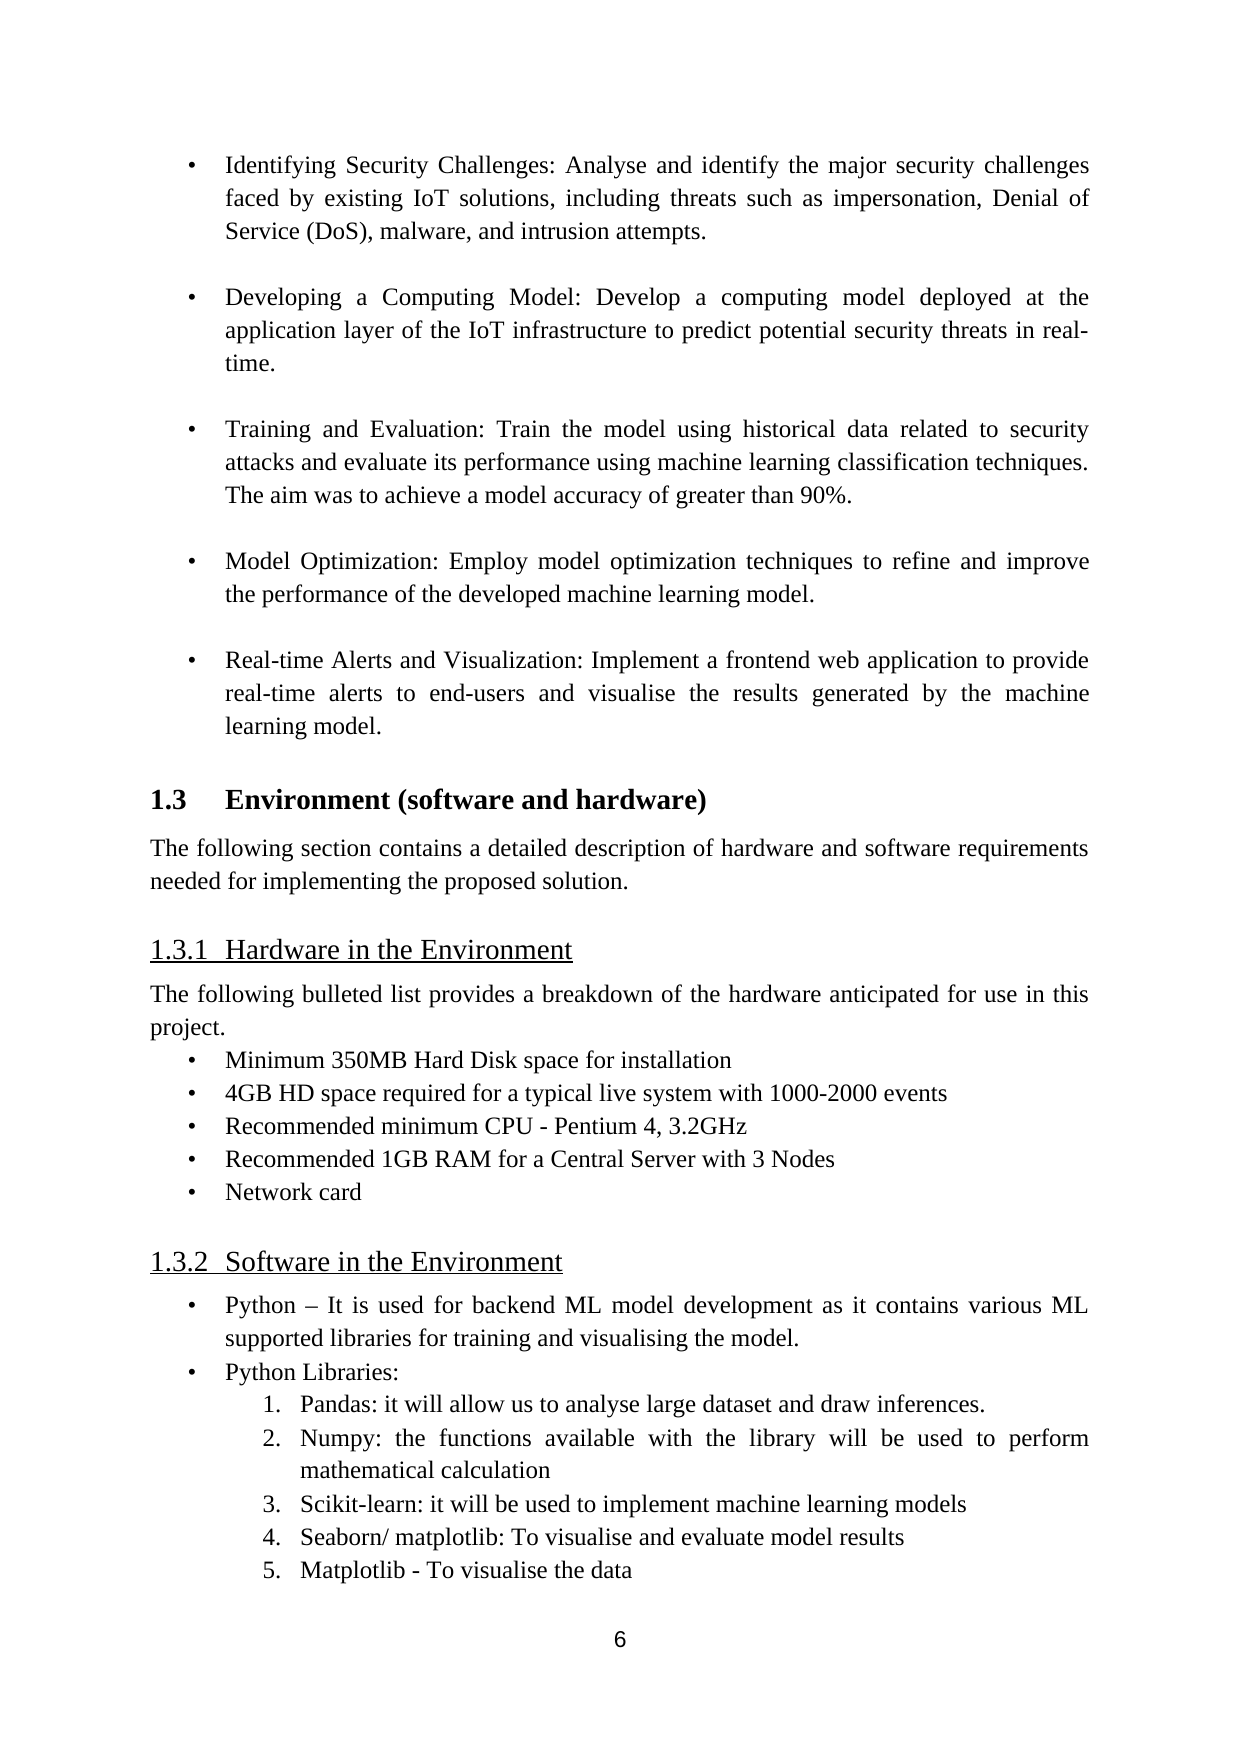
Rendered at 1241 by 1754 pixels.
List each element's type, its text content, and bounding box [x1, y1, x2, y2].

list Training and Evaluation: Train the model using historical data related to security attacks and evaluate its performance using machine learning classification techniques. The aim was to achieve a model accuracy of greater than 90%. [187, 414, 1090, 509]
list Model Optimization: Employ model optimization techniques to refine and improve the performance of the developed machine learning model. [187, 546, 1090, 608]
list Python Libraries: [187, 1357, 1090, 1385]
list Numpy: the functions available with the library will be used to perform mathematical calculation [262, 1423, 1090, 1484]
list Matplotlib - To visualise the data [262, 1555, 1090, 1583]
subtitle 1.3 Environment (software and hardware) [150, 782, 1090, 815]
list Identifying Security Challenges: Analyse and identify the major security challenges faced by existing IoT solutions, including threats such as impersonation, Denial of Service (DoS), malware, and intrusion attempts. [187, 150, 1090, 245]
list Real-time Alerts and Visualization: Implement a frontend web application to provide real-time alerts to end-users and visualise the results generated by the machine learning model. [187, 645, 1090, 740]
list Developing a Computing Model: Develop a computing model deployed at the application layer of the IoT infrastructure to predict potential security threats in real-time. [187, 282, 1090, 377]
subtitle 1.3.2 Software in the Environment [150, 1244, 1090, 1277]
list Minimum 350MB Hard Disk space for installation [187, 1045, 1090, 1074]
list Recommended minimum CPU - Pentium 4, 3.2GHz [187, 1111, 1090, 1140]
list 4GB HD space required for a typical live system with 1000-2000 events [187, 1078, 1090, 1107]
list Python – It is used for backend ML model development as it contains various ML supported libraries for training and visualising the model. [187, 1291, 1090, 1352]
subtitle 1.3.1 Hardware in the Environment [150, 932, 1090, 966]
list Network card [187, 1177, 1090, 1206]
list Recommended 1GB RAM for a Central Server with 3 Nodes [187, 1144, 1090, 1173]
list Seaborn/ matplotlib: To visualise and evaluate model results [262, 1522, 1090, 1550]
list Scikit-learn: it will be used to implement machine learning models [262, 1489, 1090, 1517]
text The following bulleted list provides a breakdown of the hardware anticipated for use in this project. [150, 979, 1090, 1041]
list Pandas: it will allow us to analyse large dataset and draw inferences. [262, 1389, 1090, 1418]
text The following section contains a detailed description of hardware and software requirements needed for implementing the proposed solution. [150, 833, 1090, 895]
